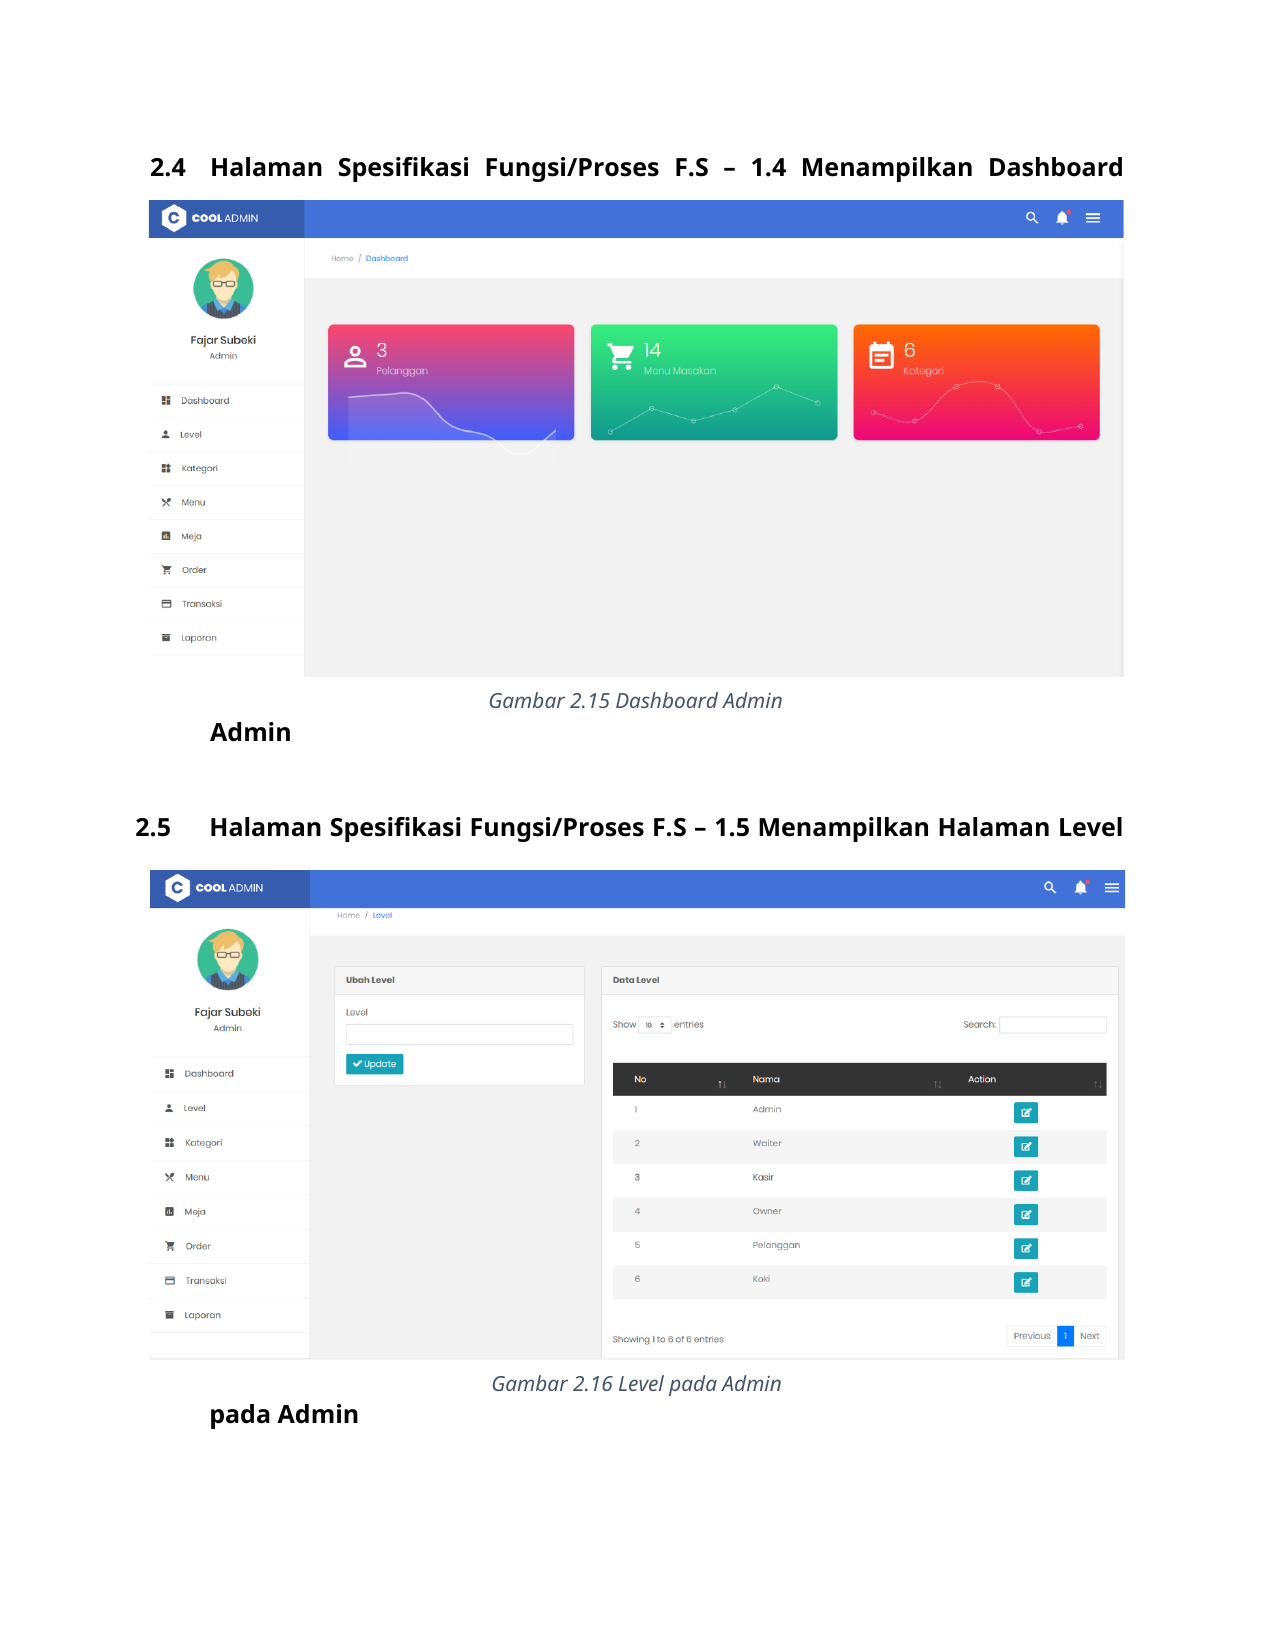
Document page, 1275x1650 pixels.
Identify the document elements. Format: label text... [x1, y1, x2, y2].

picture [148, 200, 1124, 677]
picture [150, 870, 1125, 1360]
subtitle Halaman Spesifikasi Fungsi/Proses F.S – 1.4 Menampilkan Dashboard Admin [150, 715, 1125, 749]
